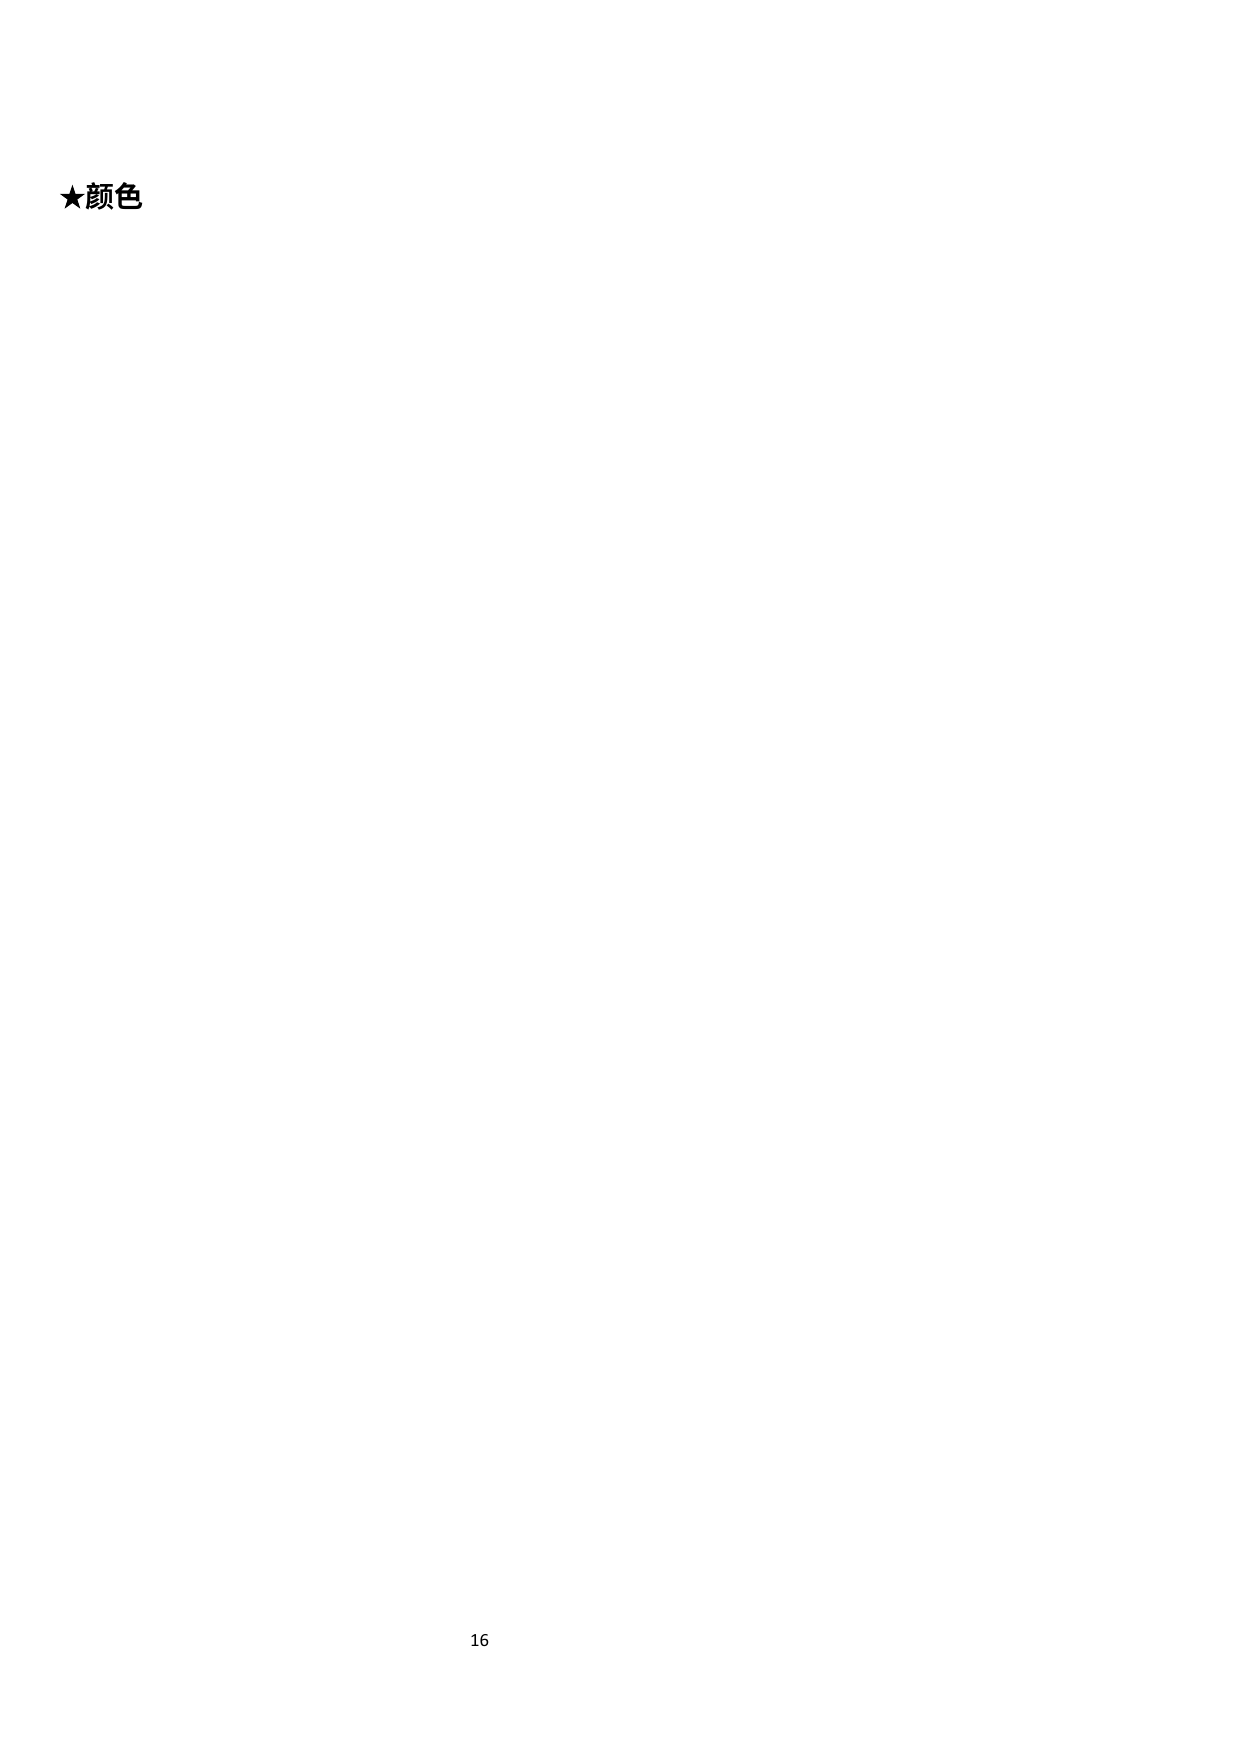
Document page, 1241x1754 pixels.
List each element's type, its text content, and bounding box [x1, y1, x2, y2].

text ★颜色 [59, 162, 1181, 227]
